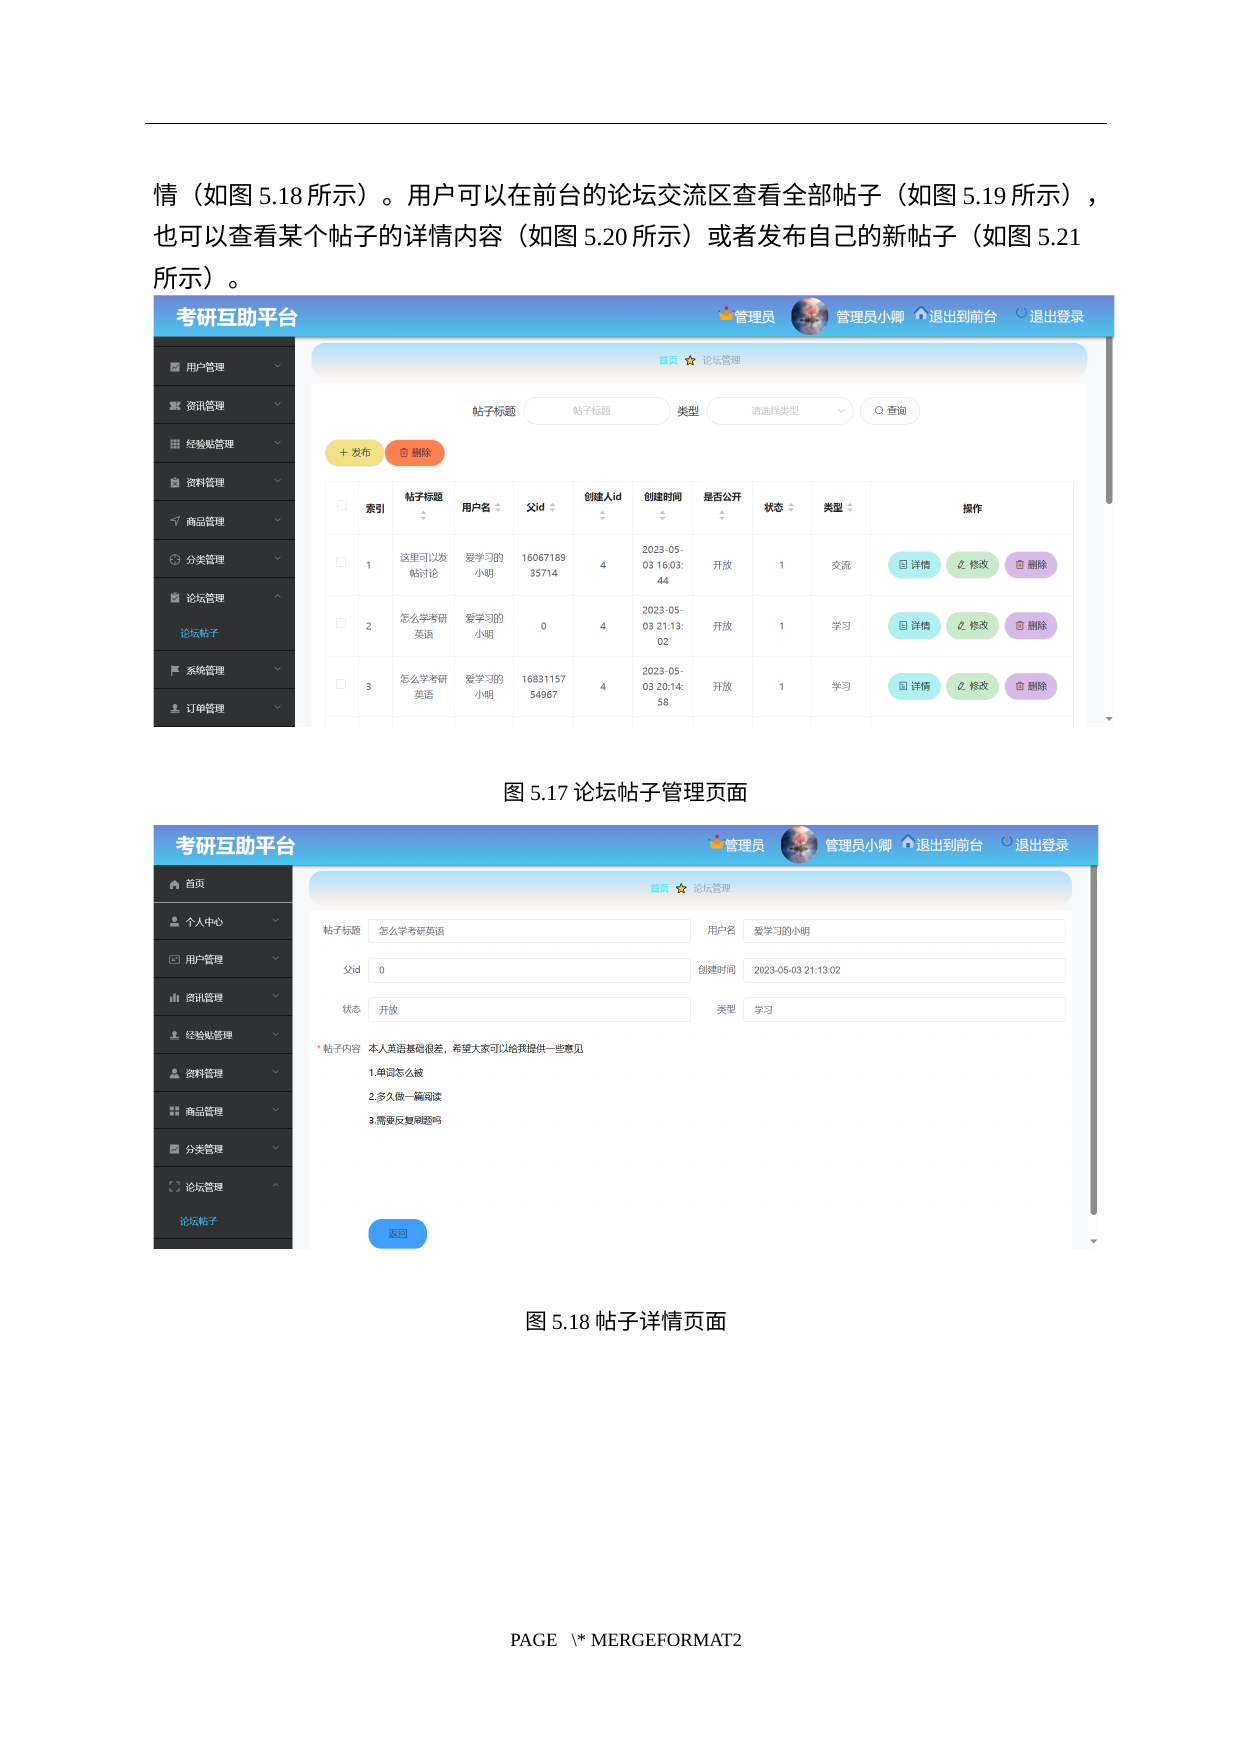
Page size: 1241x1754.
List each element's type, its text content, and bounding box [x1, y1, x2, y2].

picture [153, 825, 1099, 1249]
picture [153, 295, 1115, 727]
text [153, 171, 1098, 295]
text 图5.17 论坛帖子管理页面 [153, 767, 1098, 809]
text 图5.18 帖子详情页面 [153, 1296, 1098, 1338]
